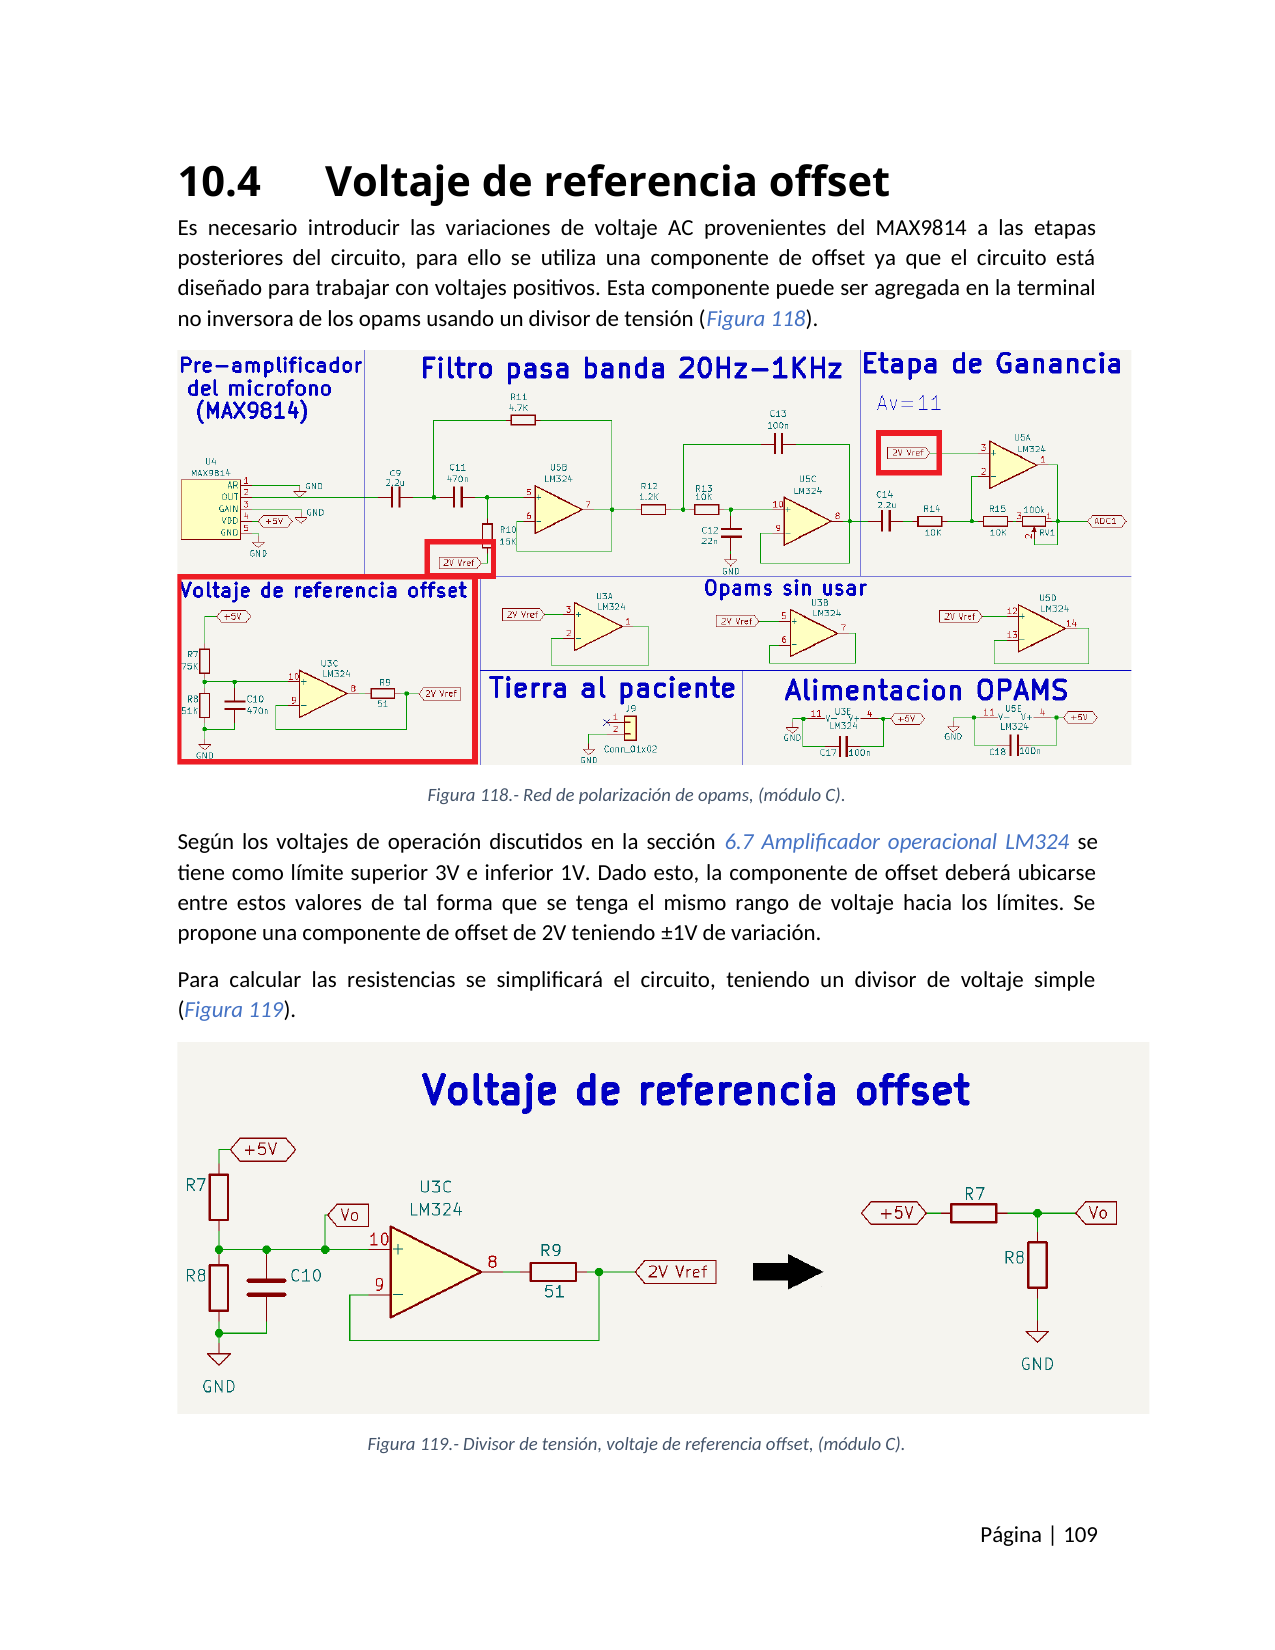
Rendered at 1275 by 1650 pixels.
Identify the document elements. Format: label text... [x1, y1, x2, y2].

picture [177, 350, 1132, 765]
subtitle Voltaje de referencia offset [177, 152, 1098, 208]
picture [177, 1042, 1150, 1414]
text Es necesario introducir las variaciones de voltaje AC provenientes del MAX9814 a las etapas posteriores del circuito, para ello se utiliza una componente de offset ya que el circuito está diseñado para trabajar con voltajes positivos. Esta componente puede ser agregada en la terminal no inversora de los opams usando un divisor de tensión (Figura 120). [177, 213, 1098, 332]
text Para calcular las resistencias se simplificará el circuito, teniendo un divisor de voltaje simple (Figura 121). [177, 965, 1098, 1023]
text Según los voltajes de operación discutidos en la sección 5.7 Amplificador operacional LM324 se tiene como límite superior 3V e inferior 1V. Dado esto, la componente de offset deberá ubicarse entre estos valores de tal forma que se tenga el mismo rango de voltaje hacia los límites. Se propone una componente de offset de 2V teniendo ±1V de variación. [177, 827, 1098, 946]
